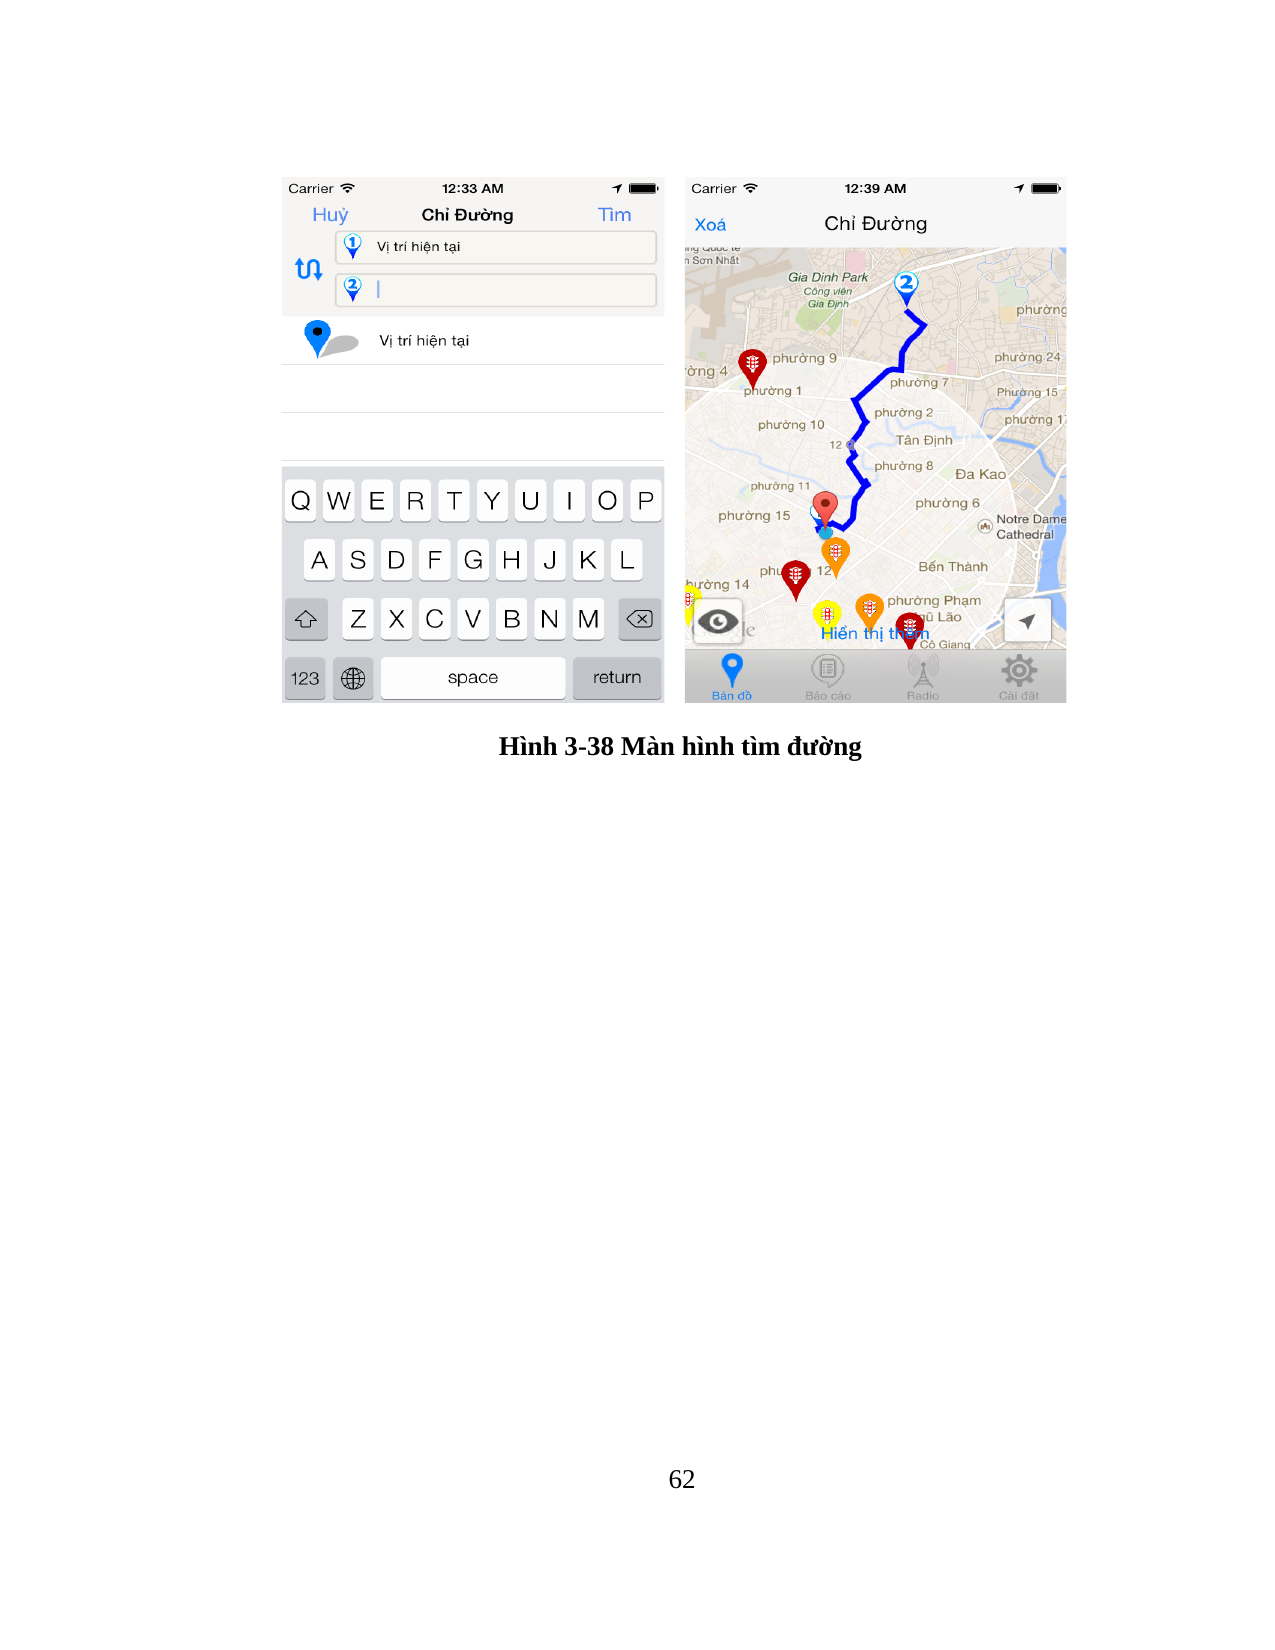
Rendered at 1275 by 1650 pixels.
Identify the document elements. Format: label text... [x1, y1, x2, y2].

picture [281, 177, 665, 703]
picture [684, 177, 1067, 703]
text Hình 3-11 Màn hình tìm đường [207, 730, 1154, 761]
